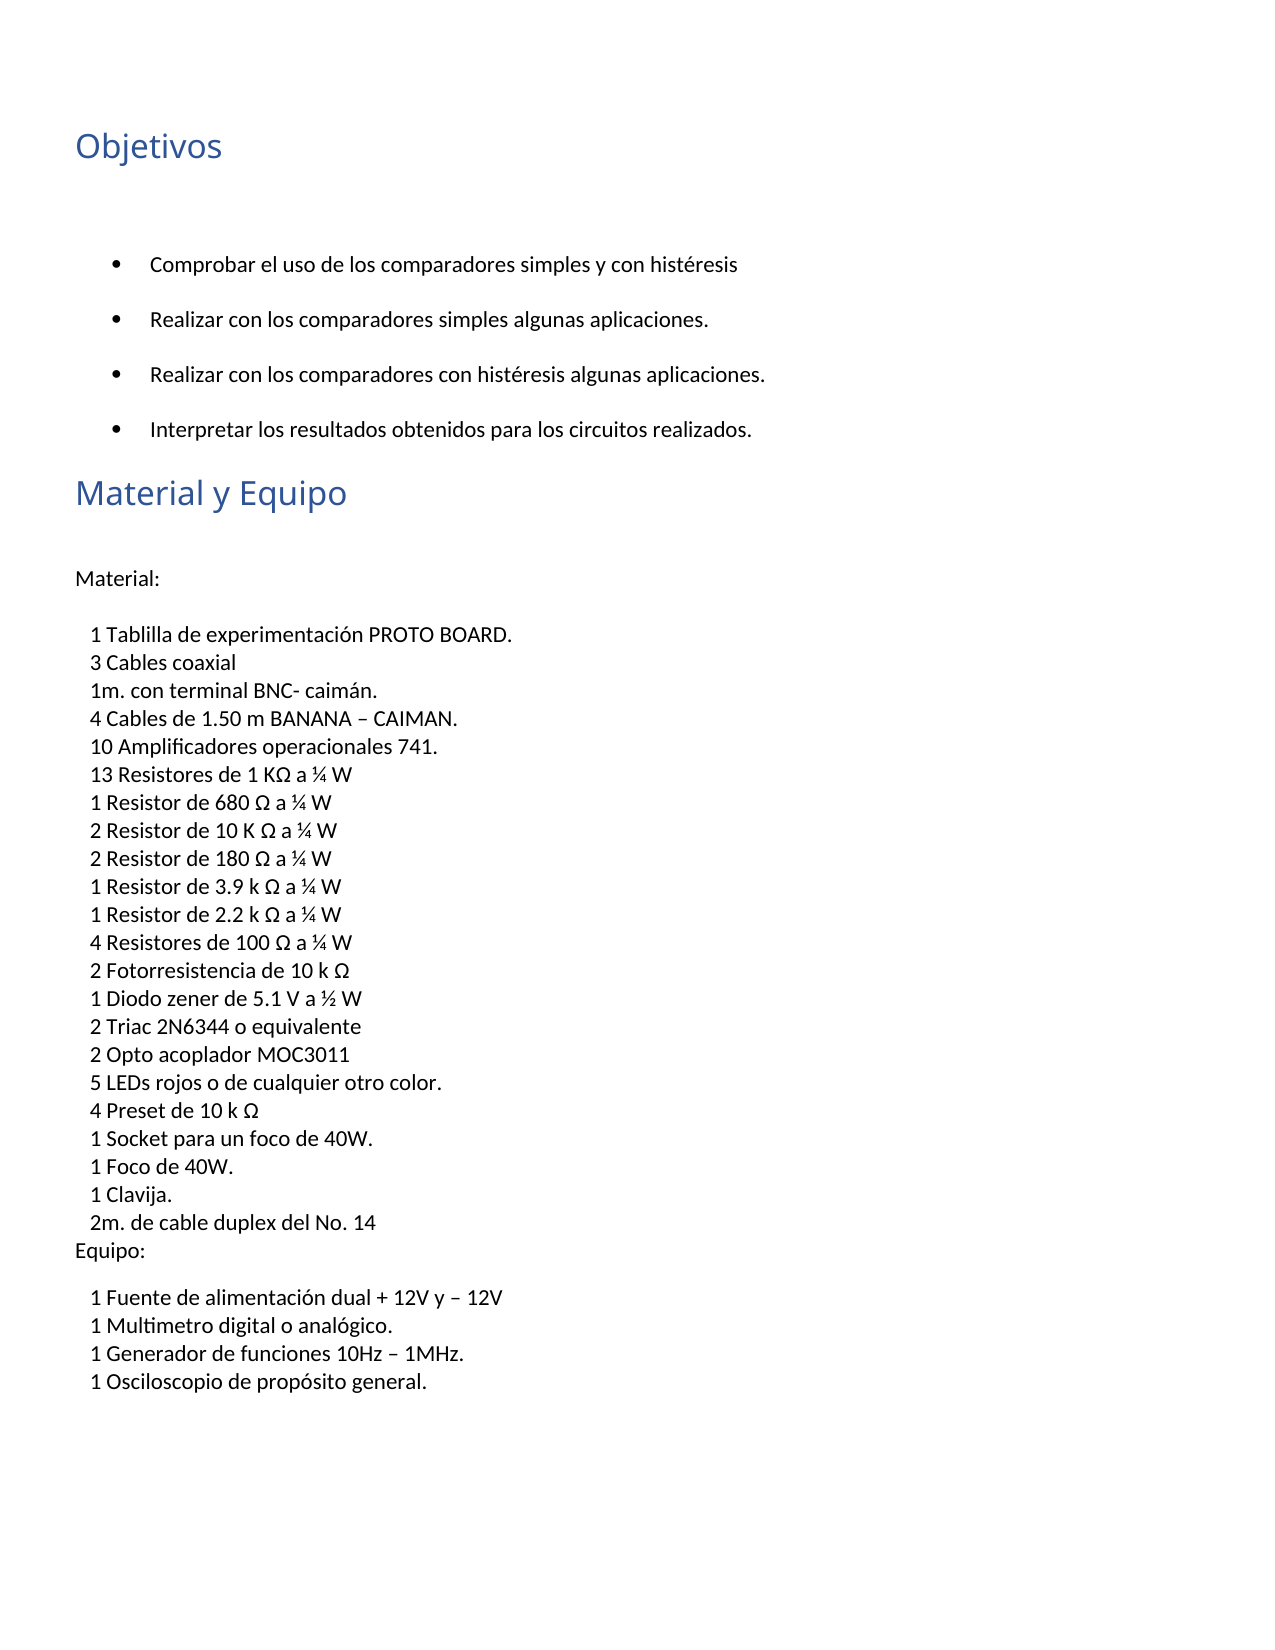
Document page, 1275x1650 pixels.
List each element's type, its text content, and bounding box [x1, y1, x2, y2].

text 3 Cables coaxial [89, 648, 1200, 676]
text 1 Fuente de alimentación dual + 12V y – 12V [89, 1283, 1200, 1311]
text 13 Resistores de 1 KΩ a ¼ W [89, 760, 1200, 788]
text 1 Osciloscopio de propósito general. [89, 1367, 1200, 1395]
text 1 Multimetro digital o analógico. [89, 1311, 1200, 1339]
text Equipo: [75, 1236, 1200, 1264]
text 1 Foco de 40W. [89, 1152, 1200, 1180]
text 4 Cables de 1.50 m BANANA – CAIMAN. [89, 704, 1200, 732]
text 1 Generador de funciones 10Hz – 1MHz. [89, 1339, 1200, 1367]
subtitle Objetivos [75, 123, 1200, 168]
text 5 LEDs rojos o de cualquier otro color. [89, 1068, 1200, 1096]
text 2 Resistor de 180 Ω a ¼ W [89, 844, 1200, 872]
text 1 Resistor de 680 Ω a ¼ W [89, 788, 1200, 816]
text 1 Clavija. [89, 1180, 1200, 1208]
text 1 Resistor de 3.9 k Ω a ¼ W [89, 872, 1200, 900]
subtitle Realizar con los comparadores con histéresis algunas aplicaciones. [112, 360, 1200, 388]
text 4 Resistores de 100 Ω a ¼ W [89, 928, 1200, 956]
text 1 Diodo zener de 5.1 V a ½ W [89, 984, 1200, 1012]
subtitle Comprobar el uso de los comparadores simples y con histéresis [112, 251, 1200, 279]
text 4 Preset de 10 k Ω [89, 1096, 1200, 1124]
subtitle Interpretar los resultados obtenidos para los circuitos realizados. [112, 415, 1200, 443]
text 1m. con terminal BNC- caimán. [89, 676, 1200, 704]
text 1 Resistor de 2.2 k Ω a ¼ W [89, 900, 1200, 928]
text 1 Socket para un foco de 40W. [89, 1124, 1200, 1152]
text 10 Amplificadores operacionales 741. [89, 732, 1200, 760]
subtitle Material y Equipo [75, 469, 1200, 515]
subtitle Realizar con los comparadores simples algunas aplicaciones. [112, 305, 1200, 333]
text 2m. de cable duplex del No. 14 [89, 1208, 1200, 1236]
text Material: [75, 564, 1200, 592]
text 2 Resistor de 10 K Ω a ¼ W [89, 816, 1200, 844]
text 2 Triac 2N6344 o equivalente [89, 1012, 1200, 1040]
text 2 Fotorresistencia de 10 k Ω [89, 956, 1200, 984]
text 2 Opto acoplador MOC3011 [89, 1040, 1200, 1068]
text 1 Tablilla de experimentación PROTO BOARD. [89, 620, 1200, 648]
